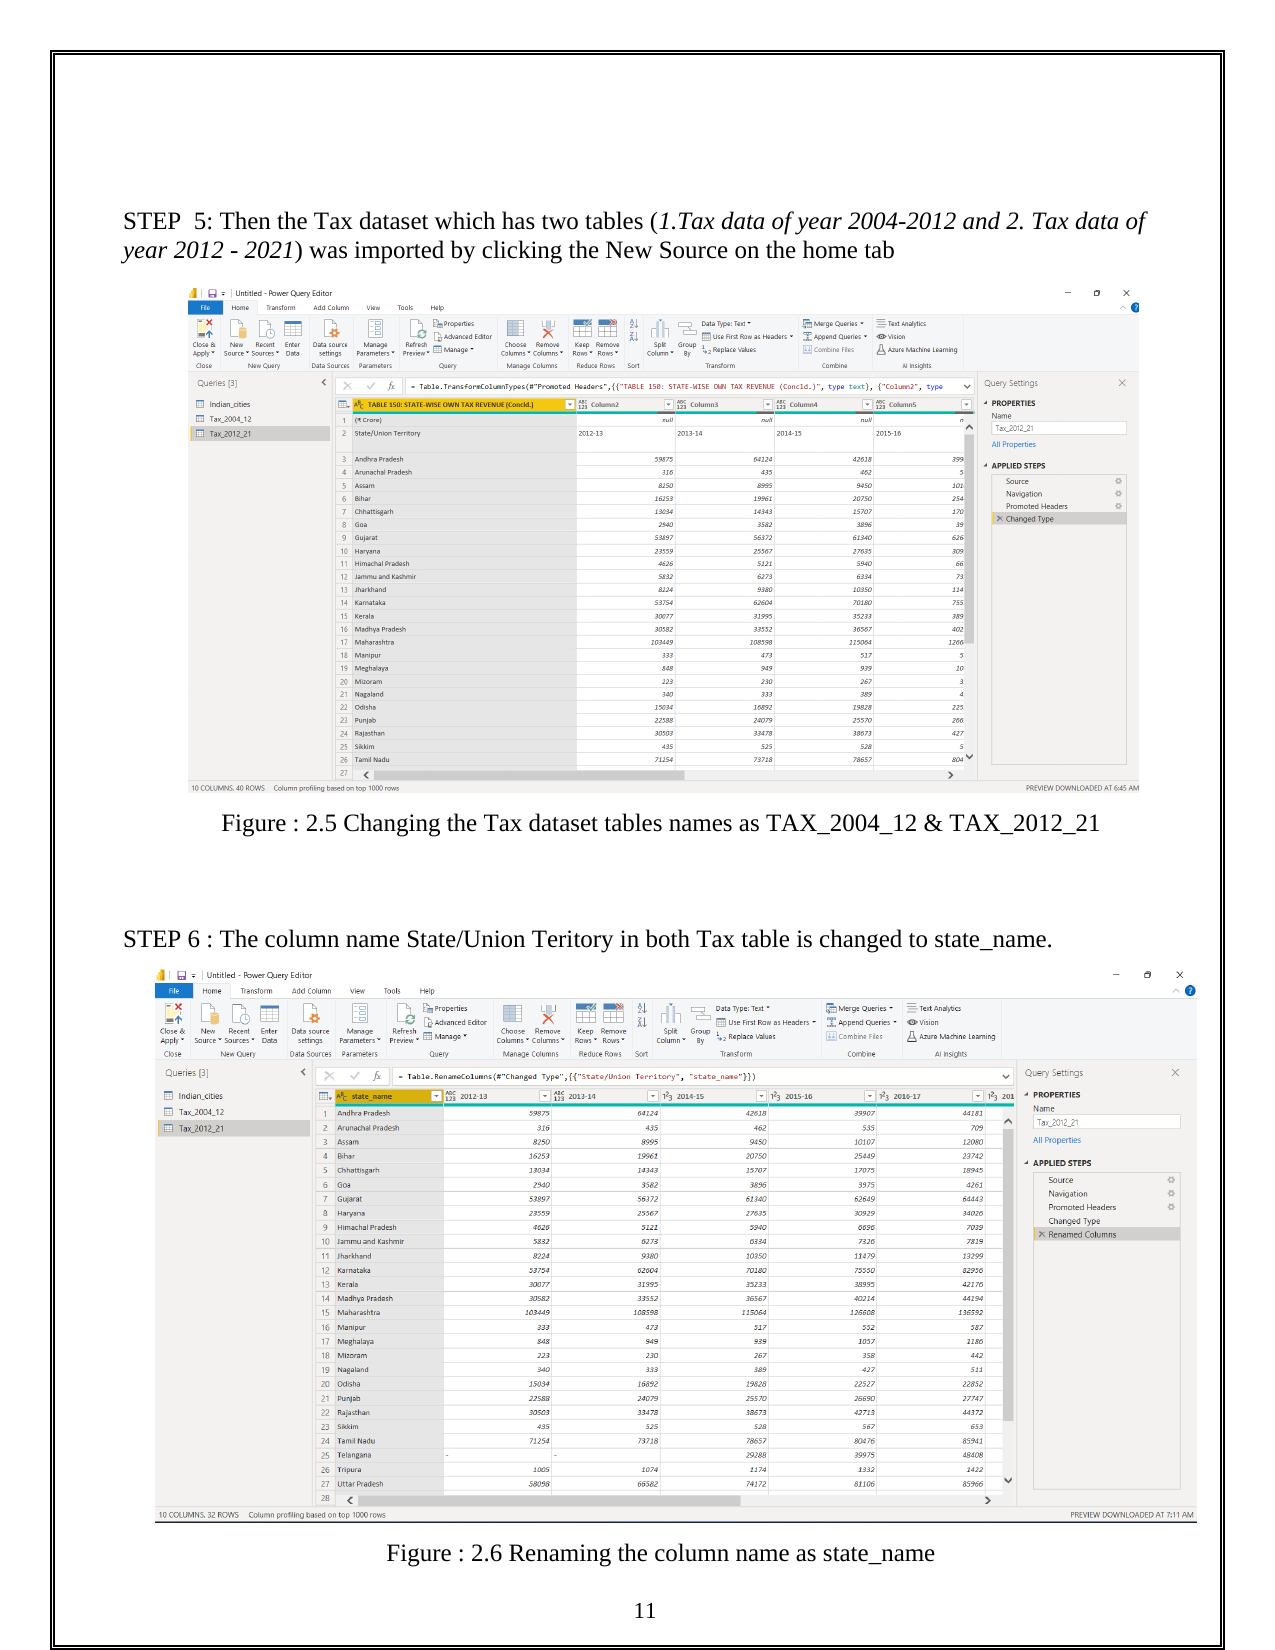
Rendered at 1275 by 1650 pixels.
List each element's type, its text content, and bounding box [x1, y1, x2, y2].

subtitle Figure : 2.5 Changing the Tax dataset tables names as TAX_2004_12 & TAX_2012_21 [155, 808, 1167, 837]
text STEP 6 : The column name State/Union Teritory in both Tax table is changed to state_name. [123, 924, 1167, 953]
picture [155, 967, 1197, 1523]
subtitle STEP 5: Then the Tax dataset which has two tables (1.Tax data of year 2004-2012 and 2. Tax data of year 2012 - 2021) was imported by clicking the New Source on the home tab [123, 206, 1167, 264]
picture [188, 286, 1139, 793]
subtitle Figure : 2.6 Renaming the column name as state_name [155, 1538, 1167, 1567]
